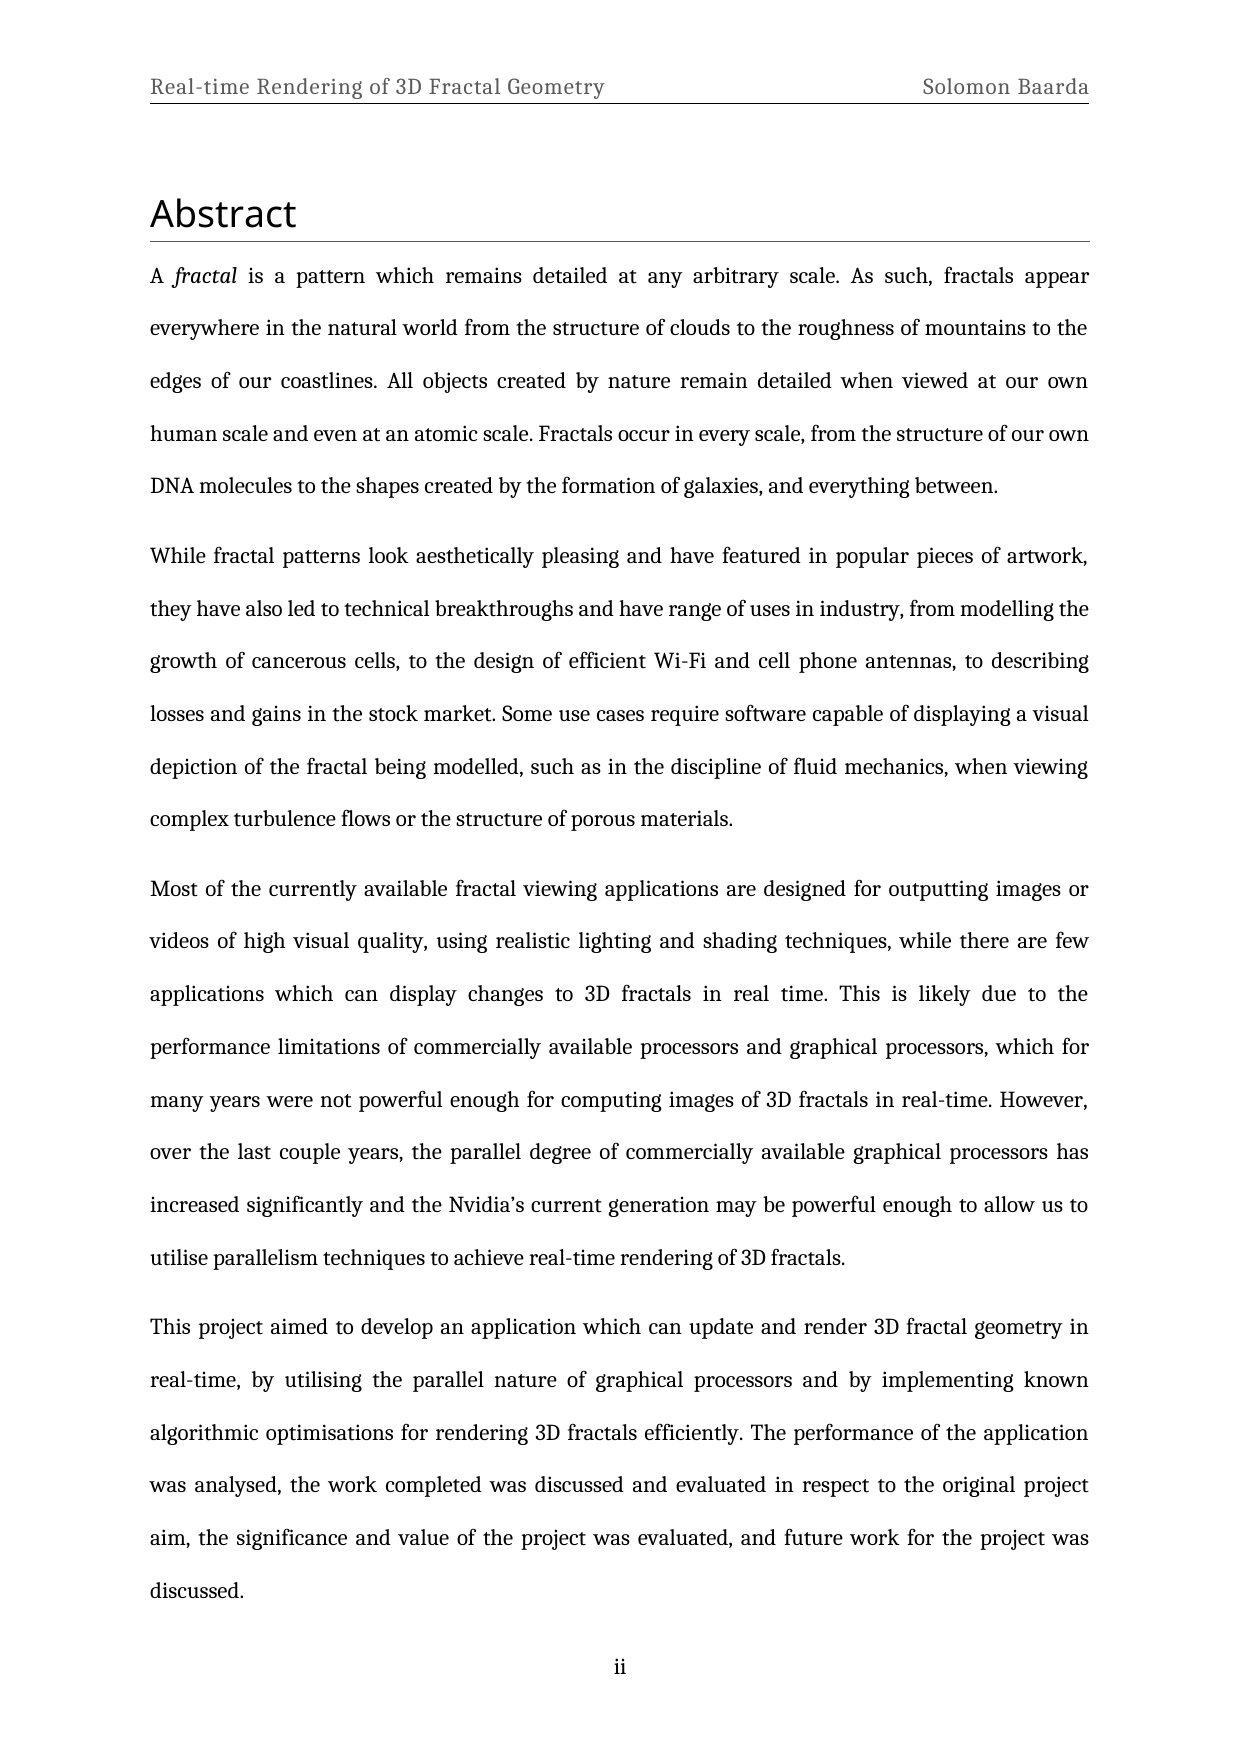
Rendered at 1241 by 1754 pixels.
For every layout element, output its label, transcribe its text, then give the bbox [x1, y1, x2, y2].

text A fractal is a pattern which remains detailed at any arbitrary scale. As such, fractals appear everywhere in the natural world from the structure of clouds to the roughness of mountains to the edges of our coastlines. All objects created by nature remain detailed when viewed at our own human scale and even at an atomic scale. Fractals occur in every scale, from the structure of our own DNA molecules to the shapes created by the formation of galaxies, and everything between. [150, 262, 1090, 499]
text Most of the currently available fractal viewing applications are designed for outputting images or videos of high visual quality, using realistic lighting and shading techniques, while there are few applications which can display changes to 3D fractals in real time. This is likely due to the performance limitations of commercially available processors and graphical processors, which for many years were not powerful enough for computing images of 3D fractals in real-time. However, over the last couple years, the parallel degree of commercially available graphical processors has increased significantly and the Nvidia’s current generation may be powerful enough to allow us to utilise parallelism techniques to achieve real-time rendering of 3D fractals. [150, 876, 1090, 1271]
text While fractal patterns look aesthetically pleasing and have featured in popular pieces of artwork, they have also led to technical breakthroughs and have range of uses in industry, from modelling the growth of cancerous cells, to the design of efficient Wi-Fi and cell phone antennas, to describing losses and gains in the stock market. Some use cases require software capable of displaying a visual depiction of the fractal being modelled, such as in the discipline of fluid mechanics, when viewing complex turbulence flows or the structure of porous materials. [150, 543, 1090, 832]
subtitle Abstract [150, 187, 1090, 241]
text This project aimed to develop an application which can update and render 3D fractal geometry in real-time, by utilising the parallel nature of graphical processors and by implementing known algorithmic optimisations for rendering 3D fractals efficiently. The performance of the application was analysed, the work completed was discussed and evaluated in respect to the original project aim, the significance and value of the project was evaluated, and future work for the project was discussed. [150, 1314, 1090, 1604]
